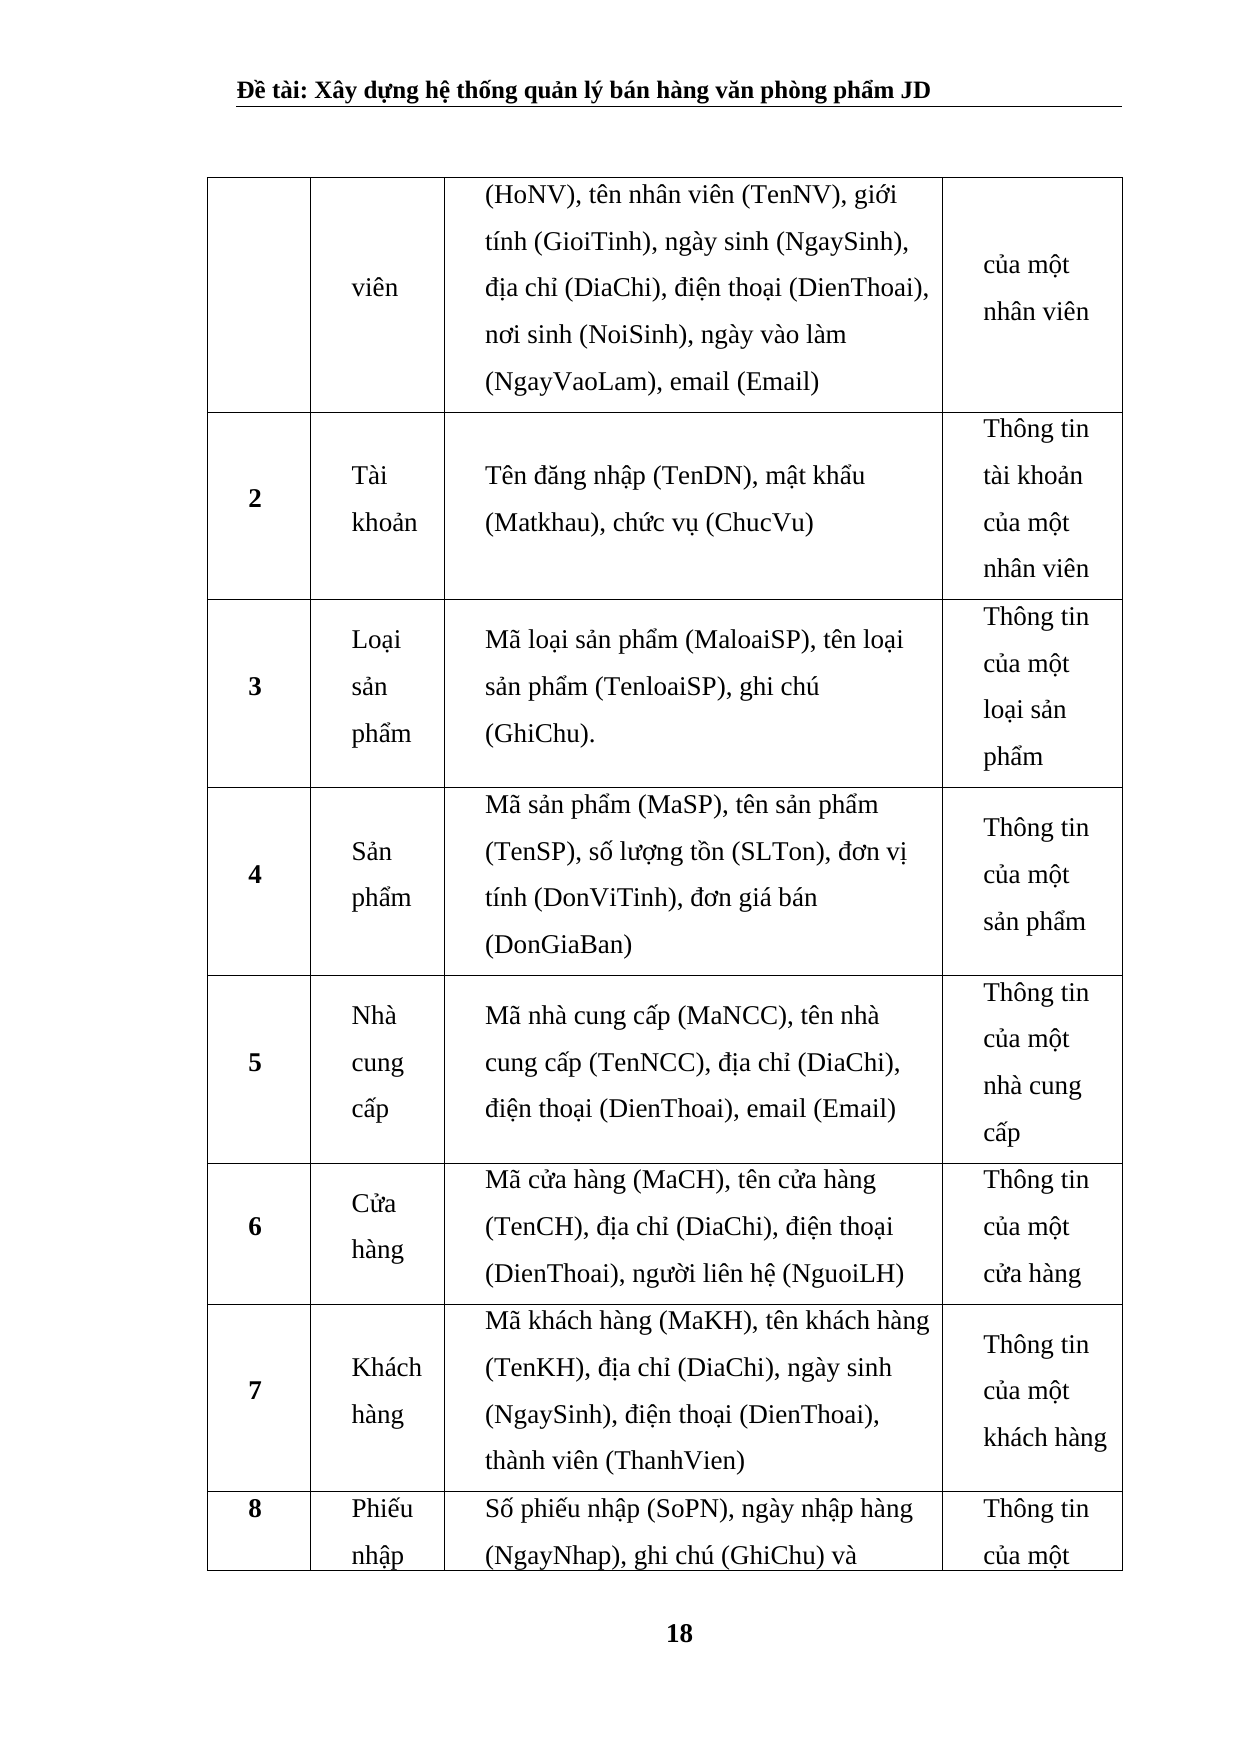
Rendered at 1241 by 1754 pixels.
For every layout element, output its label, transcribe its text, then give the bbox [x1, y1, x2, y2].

table_cell 4 [208, 788, 310, 975]
table_cell Khách hàng [311, 1305, 444, 1491]
table_cell Nhân viên [311, 178, 444, 412]
table_cell Thông tin của một sản phẩm [943, 788, 1122, 975]
table_cell Thông tin của một nhà cung cấp [943, 976, 1122, 1162]
table_cell Nhà cung cấp [311, 976, 444, 1162]
table_cell Tên đăng nhập (TenDN), mật khẩu (Matkhau), chức vụ (ChucVu) [445, 413, 942, 599]
table_cell Mã nhà cung cấp (MaNCC), tên nhà cung cấp (TenNCC), địa chỉ (DiaChi), điện thoại (DienThoai), email (Email) [445, 976, 942, 1162]
table_cell Mã khách hàng (MaKH), tên khách hàng (TenKH), địa chỉ (DiaChi), ngày sinh (NgaySinh), điện thoại (DienThoai), thành viên (ThanhVien) [445, 1305, 942, 1491]
table_cell 5 [208, 976, 310, 1162]
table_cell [445, 178, 942, 412]
table_cell Mã sản phẩm (MaSP), tên sản phẩm (TenSP), số lượng tồn (SLTon), đơn vị tính (DonViTinh), đơn giá bán (DonGiaBan) [445, 788, 942, 975]
table_cell Thông tin của một khách hàng [943, 1305, 1122, 1491]
table_cell 2 [208, 413, 310, 599]
table_cell Thông tin của một loại sản phẩm [943, 600, 1122, 787]
table_cell 8 [208, 1492, 310, 1570]
table_cell Tài khoản [311, 413, 444, 599]
table_cell Thông tin tài khoản của một nhân viên [943, 413, 1122, 599]
table_cell Loại sản phẩm [311, 600, 444, 787]
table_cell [943, 178, 1122, 412]
table_cell 3 [208, 600, 310, 787]
table_cell Mã loại sản phẩm (MaloaiSP), tên loại sản phẩm (TenloaiSP), ghi chú (GhiChu). [445, 600, 942, 787]
table_cell Cửa hàng [311, 1164, 444, 1303]
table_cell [445, 1492, 942, 1570]
table_cell Mã cửa hàng (MaCH), tên cửa hàng (TenCH), địa chỉ (DiaChi), điện thoại (DienThoai), người liên hệ (NguoiLH) [445, 1164, 942, 1303]
table_cell 1 [208, 178, 310, 412]
table_cell 7 [208, 1305, 310, 1491]
table_cell 6 [208, 1164, 310, 1303]
table_cell Sản phẩm [311, 788, 444, 975]
table_cell Phiếu nhập [311, 1492, 444, 1570]
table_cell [943, 1492, 1122, 1570]
table_cell Thông tin của một cửa hàng [943, 1164, 1122, 1303]
